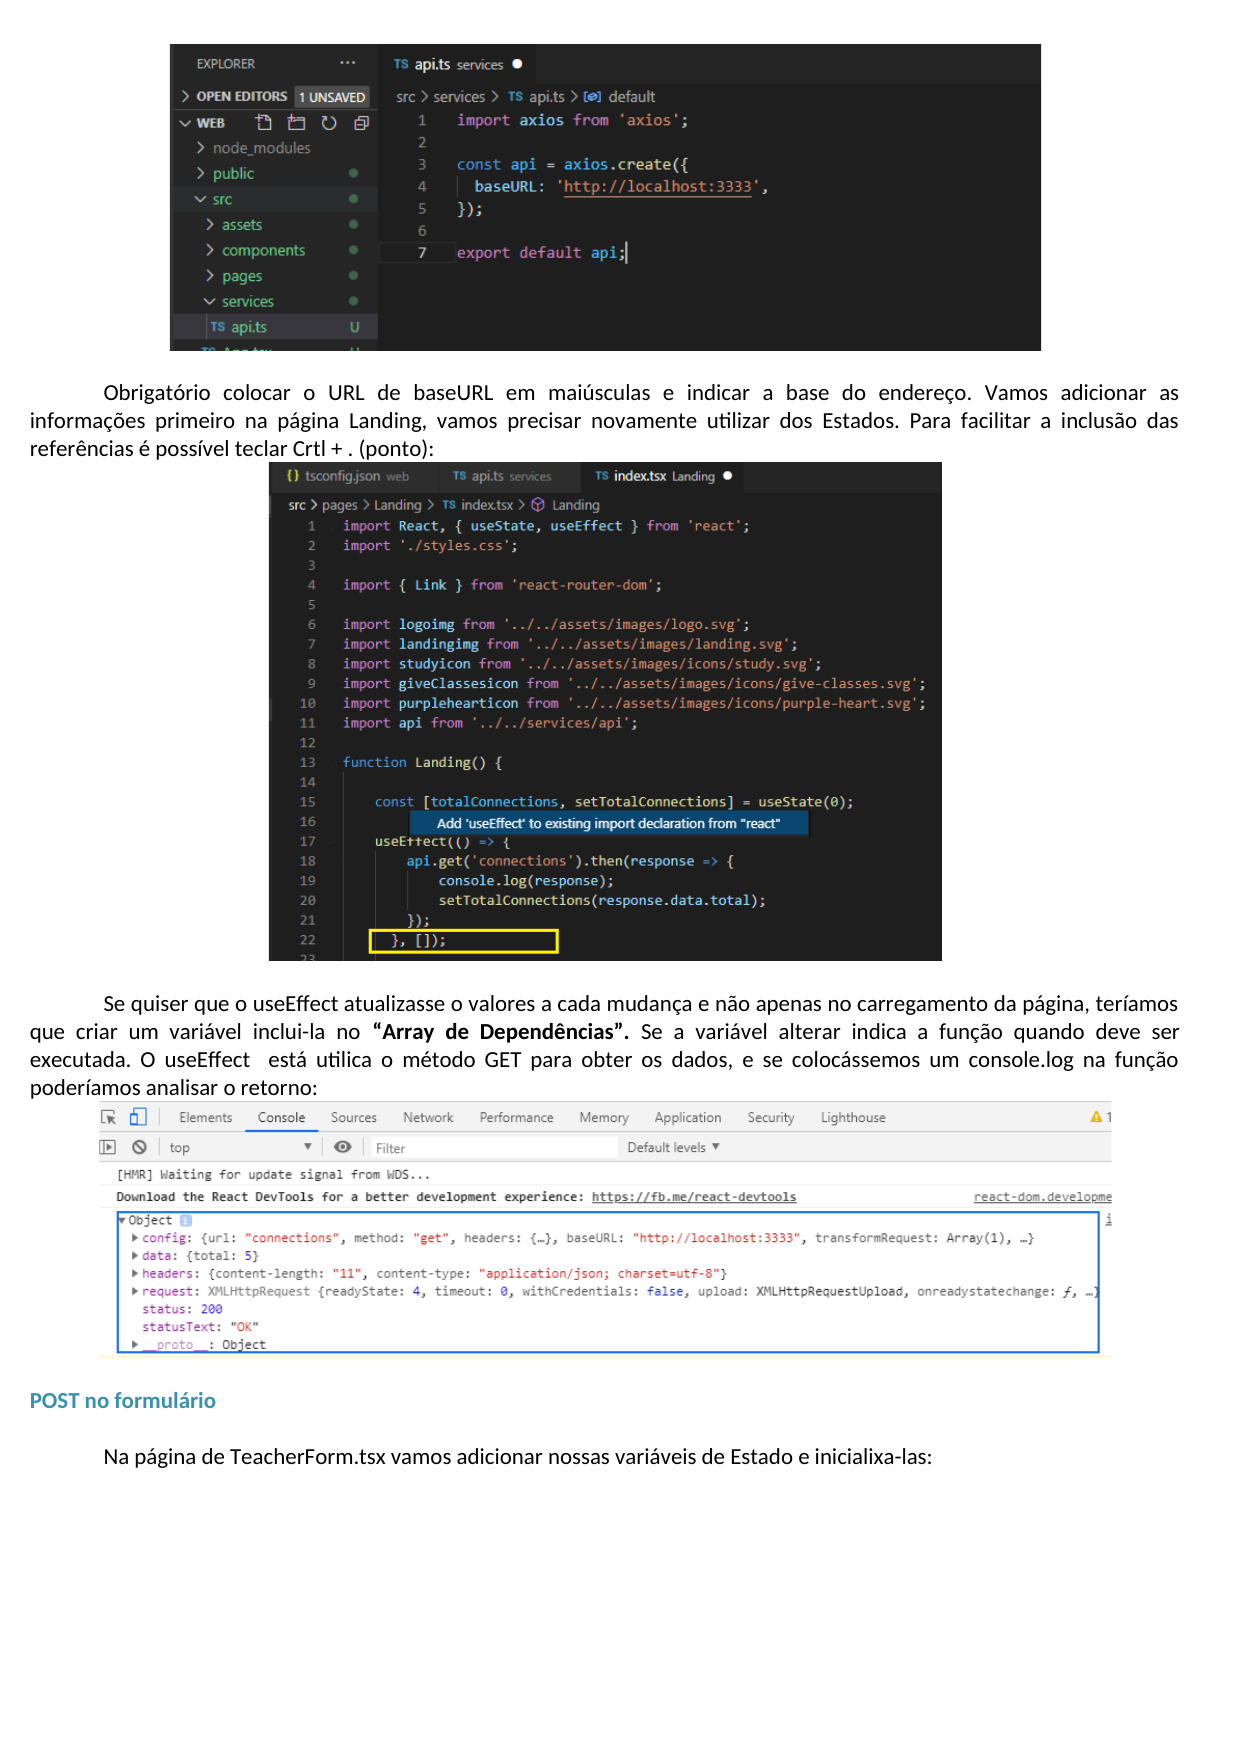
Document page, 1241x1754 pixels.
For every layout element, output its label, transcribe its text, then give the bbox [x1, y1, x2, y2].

text POST no formulário [29, 1386, 1181, 1414]
text Obrigatório colocar o URL de baseURL em maiúsculas e indicar a base do endereço. Vamos adicionar as informações primeiro na página Landing, vamos precisar novamente utilizar dos Estados. Para facilitar a inclusão das referências é possível teclar Crtl + . (ponto): [29, 378, 1181, 462]
text Na página de TeacherForm.tsx vamos adicionar nossas variáveis de Estado e inicialixa-las: [29, 1442, 1181, 1470]
picture [268, 462, 942, 961]
text Se quiser que o useEffect atualizasse o valores a cada mudança e não apenas no carregamento da página, teríamos que criar um variável inclui-la no “Array de Dependências”. Se a variável alterar indica a função quando deve ser executada. O useEffect está utilica o método GET para obter os dados, e se colocássemos um console.log na função poderíamos analisar o retorno: [29, 989, 1181, 1101]
picture [99, 1101, 1112, 1359]
picture [169, 44, 1042, 351]
